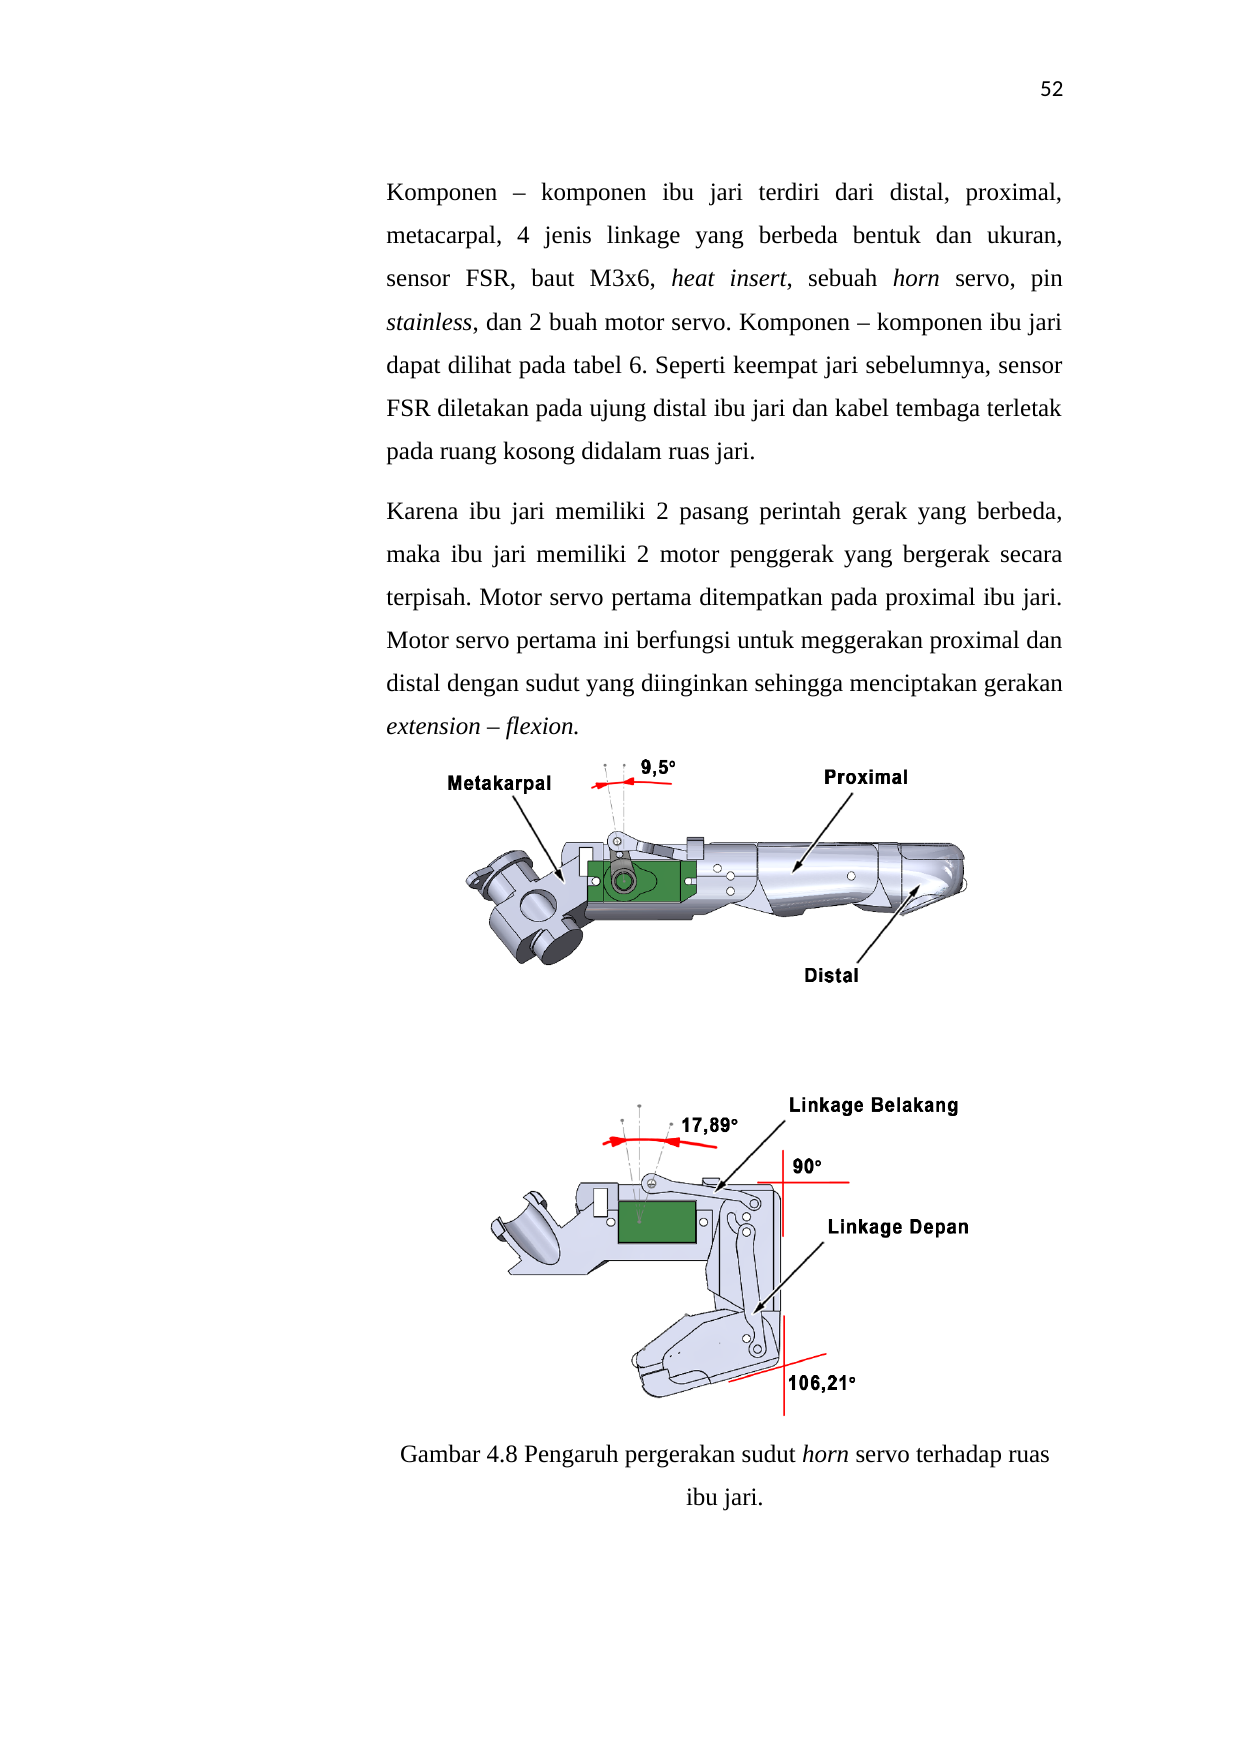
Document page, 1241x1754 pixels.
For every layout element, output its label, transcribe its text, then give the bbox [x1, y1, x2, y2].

text Gambar 4.8 Pengaruh pergerakan sudut horn servo terhadap ruas ibu jari. [386, 1439, 1063, 1511]
text Karena ibu jari memiliki 2 pasang perintah gerak yang berbeda, maka ibu jari memiliki 2 motor penggerak yang bergerak secara terpisah. Motor servo pertama ditempatkan pada proximal ibu jari. Motor servo pertama ini berfungsi untuk meggerakan proximal dan distal dengan sudut yang diinginkan sehingga menciptakan gerakan extension – flexion. [386, 496, 1063, 740]
text Komponen – komponen ibu jari terdiri dari distal, proximal, metacarpal, 4 jenis linkage yang berbeda bentuk dan ukuran, sensor FSR, baut M3x6, heat insert, sebuah horn servo, pin stainless, dan 2 buah motor servo. Komponen – komponen ibu jari dapat dilihat pada tabel 6. Seperti keempat jari sebelumnya, sensor FSR diletakan pada ujung distal ibu jari dan kabel tembaga terletak pada ruang kosong didalam ruas jari. [386, 177, 1063, 465]
picture [426, 740, 1019, 1433]
